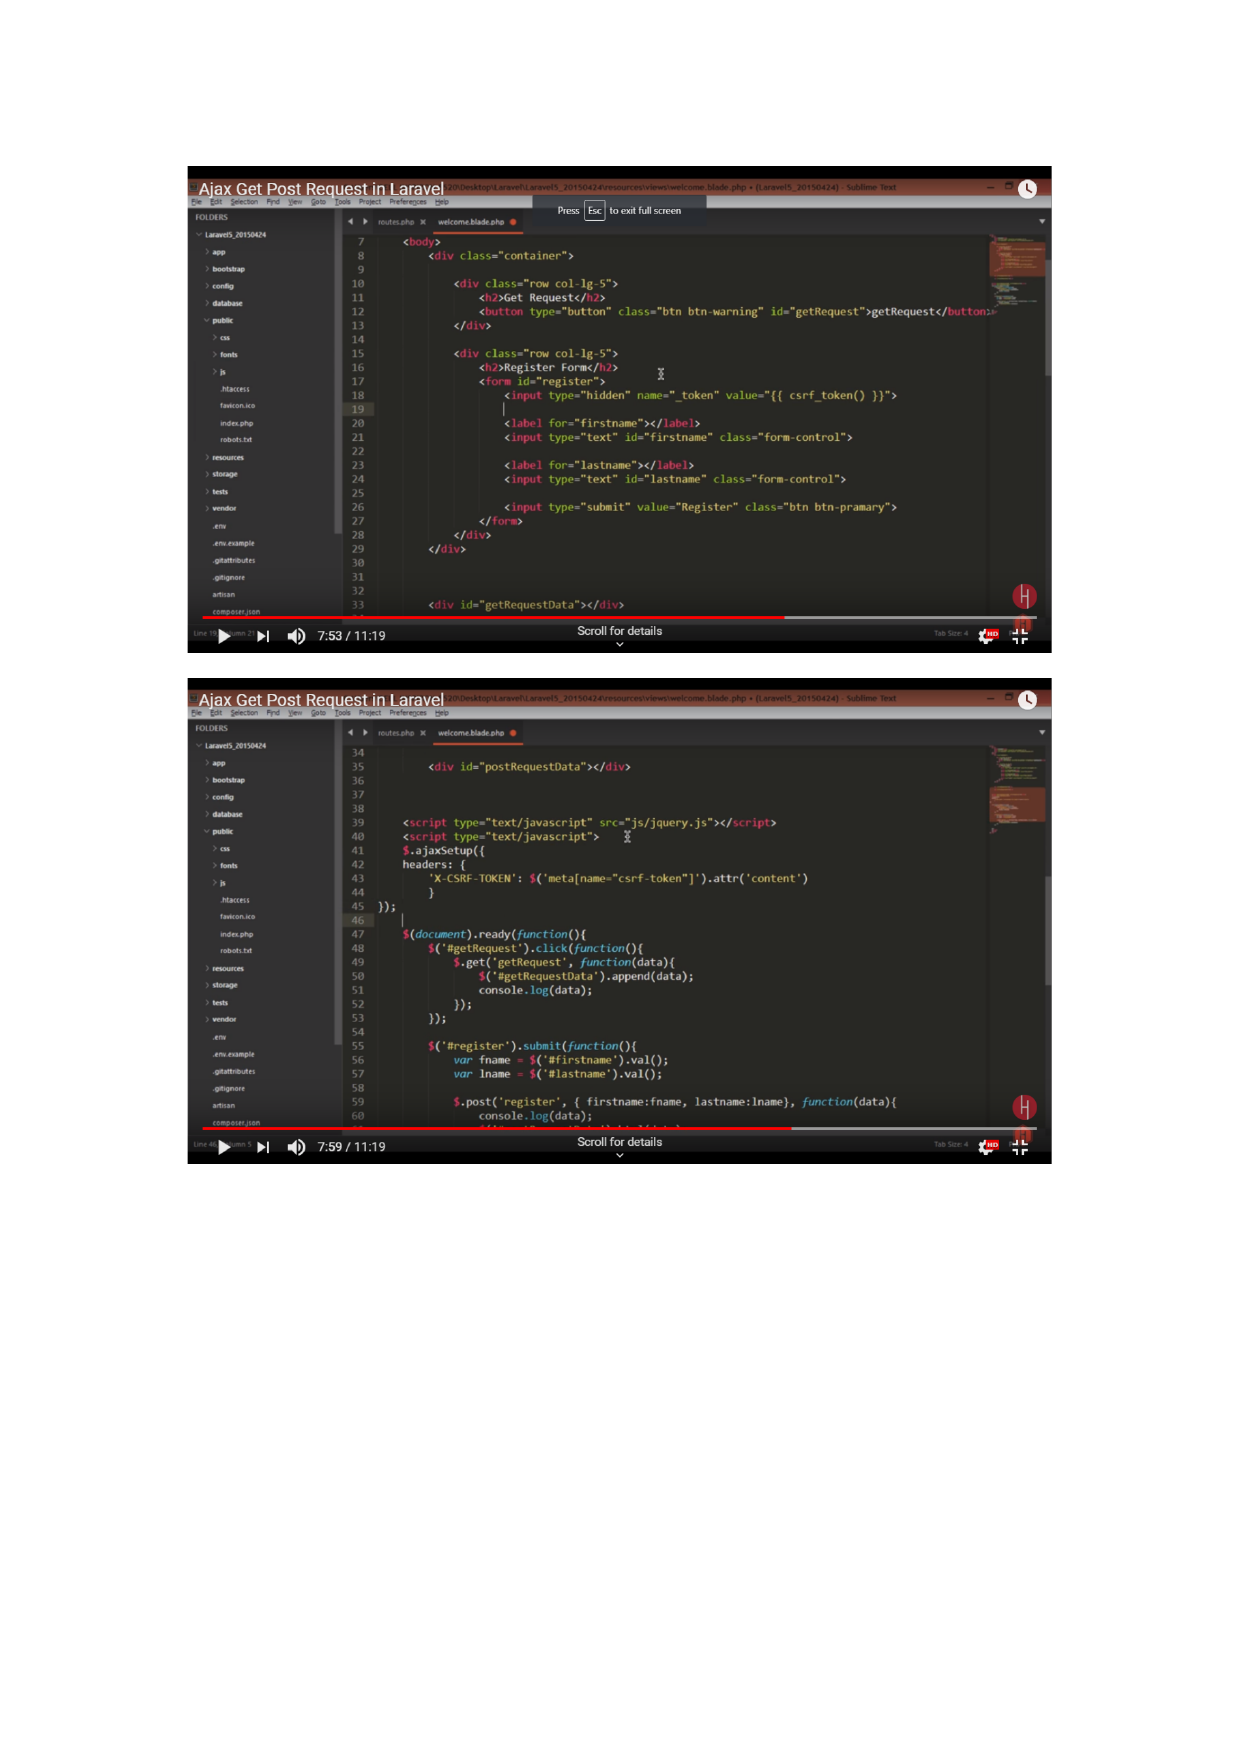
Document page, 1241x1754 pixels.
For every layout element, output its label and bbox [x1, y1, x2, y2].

picture [187, 166, 1052, 653]
picture [187, 678, 1052, 1164]
